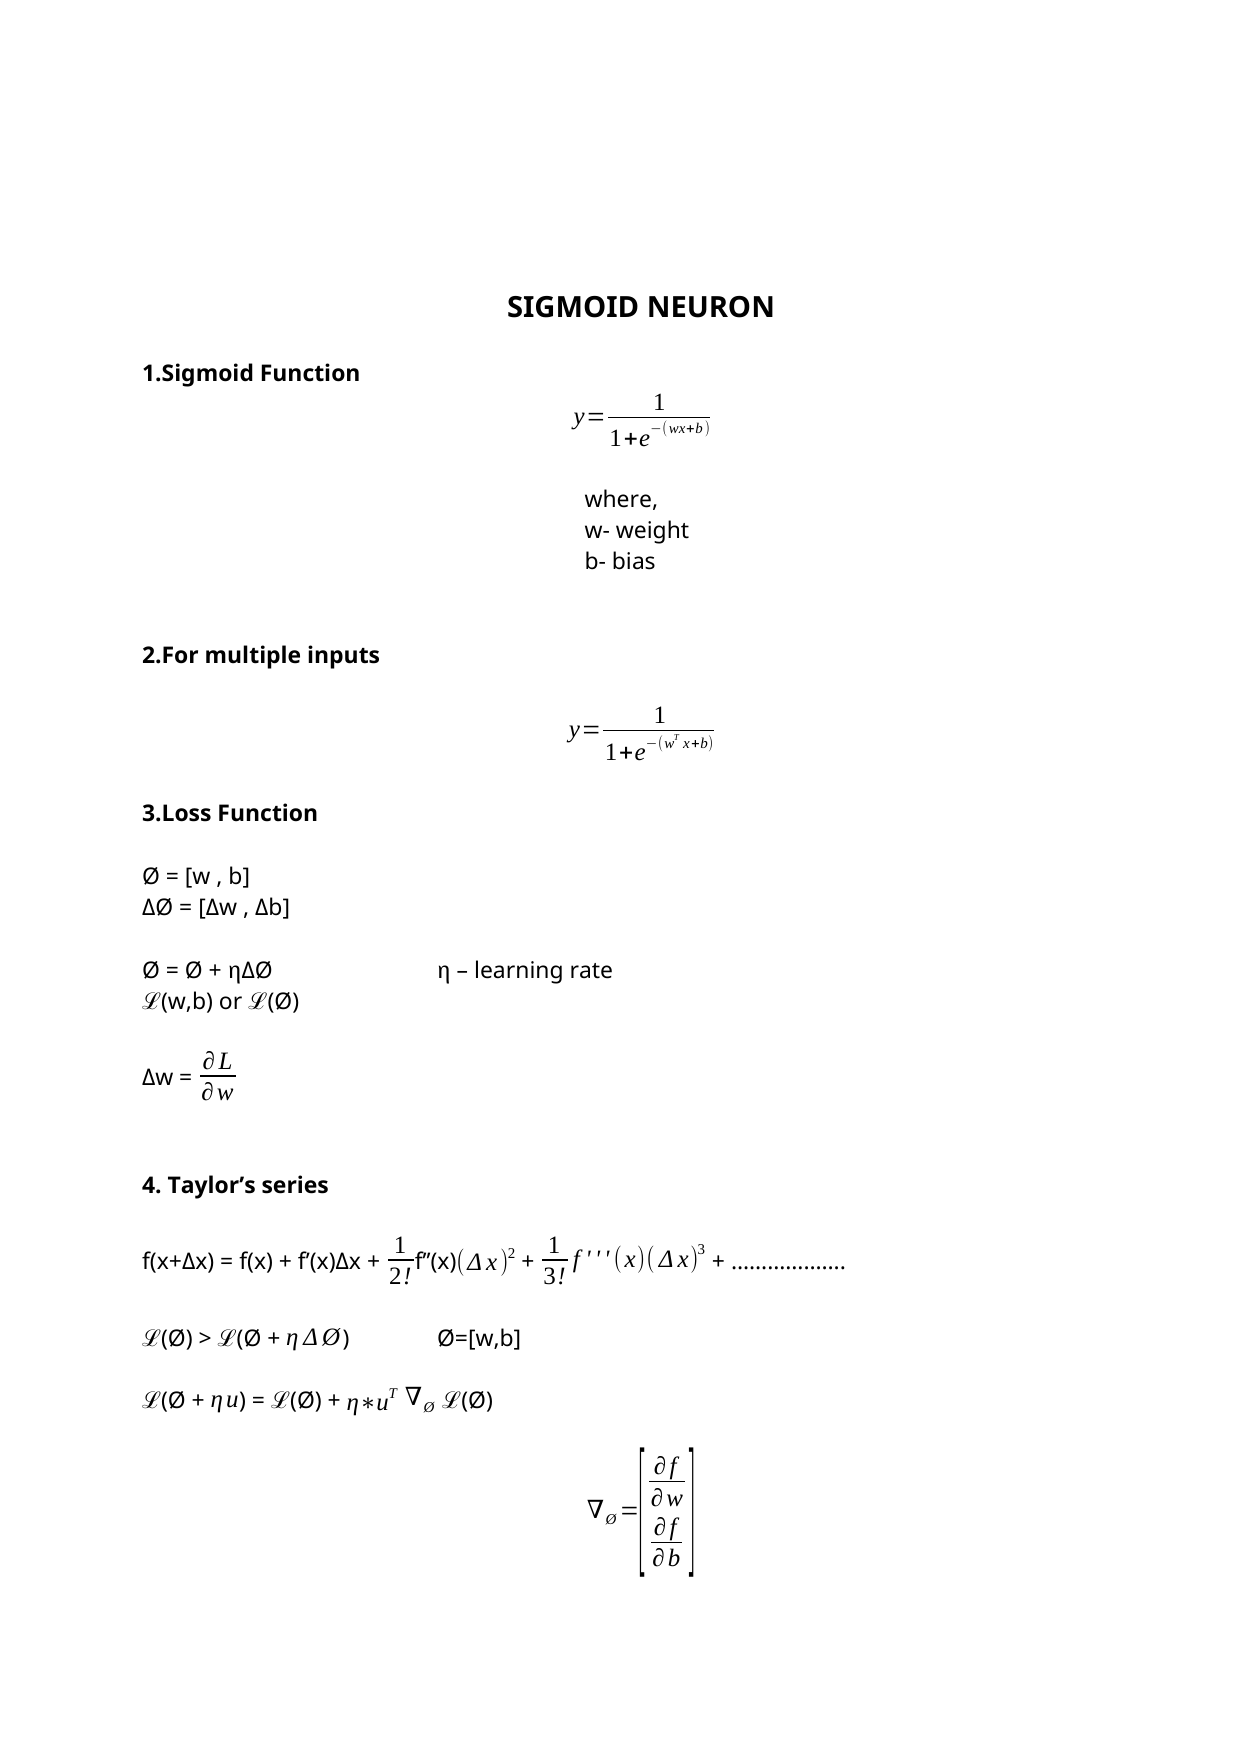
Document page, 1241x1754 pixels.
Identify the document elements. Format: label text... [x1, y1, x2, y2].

text ΔØ = [Δw , Δb] [142, 891, 1140, 922]
text where, [511, 483, 1140, 514]
text Ø = [w , b] [142, 860, 1140, 891]
text f(x+Δx) = f(x) + f’(x)Δx + f’’(x) + + ………………. [142, 1231, 1140, 1290]
text 1.Sigmoid Function [142, 357, 1140, 389]
text Δw = [142, 1047, 1140, 1106]
text Ø = Ø + ηΔØ η – learning rate [142, 953, 1140, 985]
text 2.For multiple inputs [142, 639, 1140, 670]
text 4. Taylor’s series [142, 1169, 1140, 1200]
text 3.Loss Function [142, 797, 1140, 828]
text ℒ(Ø + ) = ℒ(Ø) + ℒ(Ø) [468, 1384, 1140, 1415]
text ℒ(Ø + ) = ℒ(Ø) + ℒ(Ø) [168, 1384, 290, 1415]
text w- weight [511, 514, 1140, 545]
text SIGMOID NEURON [142, 286, 1140, 326]
text ℒ(Ø) > ℒ(Ø + ) Ø=[w,b] [168, 1321, 236, 1353]
text ℒ(Ø) > ℒ(Ø + ) Ø=[w,b] [243, 1321, 1140, 1353]
text ℒ(w,b) or ℒ(Ø) [274, 985, 1140, 1016]
text b- bias [511, 545, 1140, 576]
text ℒ(Ø + ) = ℒ(Ø) + ℒ(Ø) [297, 1384, 461, 1415]
